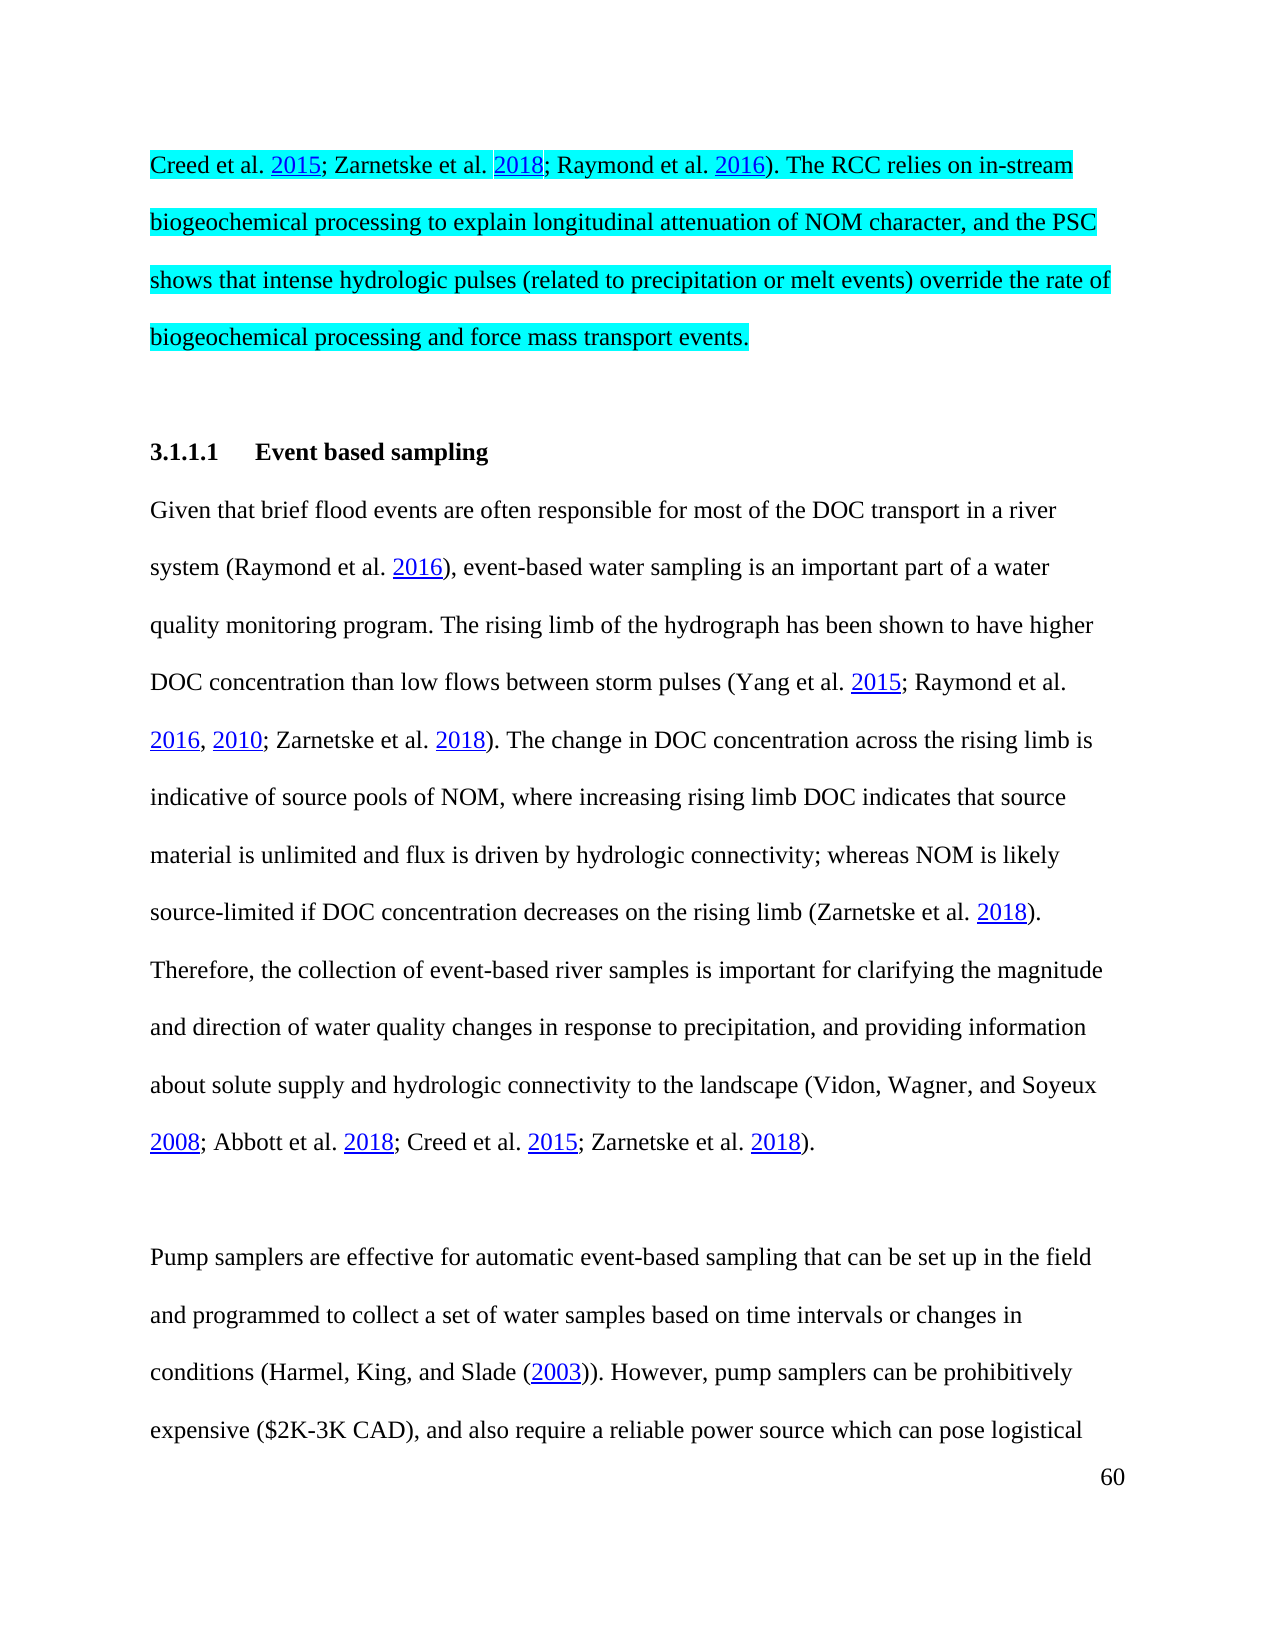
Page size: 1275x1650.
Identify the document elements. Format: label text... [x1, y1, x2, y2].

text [150, 1242, 1125, 1444]
subtitle Event based sampling [150, 437, 1125, 466]
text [150, 150, 1125, 351]
text Given that brief flood events are often responsible for most of the DOC transport in a river system (Raymond et al. 2016), event-based water sampling is an important part of a water quality monitoring program. The rising limb of the hydrograph has been shown to have higher DOC concentration than low flows between storm pulses (Yang et al. 2015; Raymond et al. 2016, 2010; Zarnetske et al. 2018). The change in DOC concentration across the rising limb is indicative of source pools of NOM, where increasing rising limb DOC indicates that source material is unlimited and flux is driven by hydrologic connectivity; whereas NOM is likely source-limited if DOC concentration decreases on the rising limb (Zarnetske et al. 2018). Therefore, the collection of event-based river samples is important for clarifying the magnitude and direction of water quality changes in response to precipitation, and providing information about solute supply and hydrologic connectivity to the landscape (Vidon, Wagner, and Soyeux 2008; Abbott et al. 2018; Creed et al. 2015; Zarnetske et al. 2018). [150, 495, 1125, 1156]
